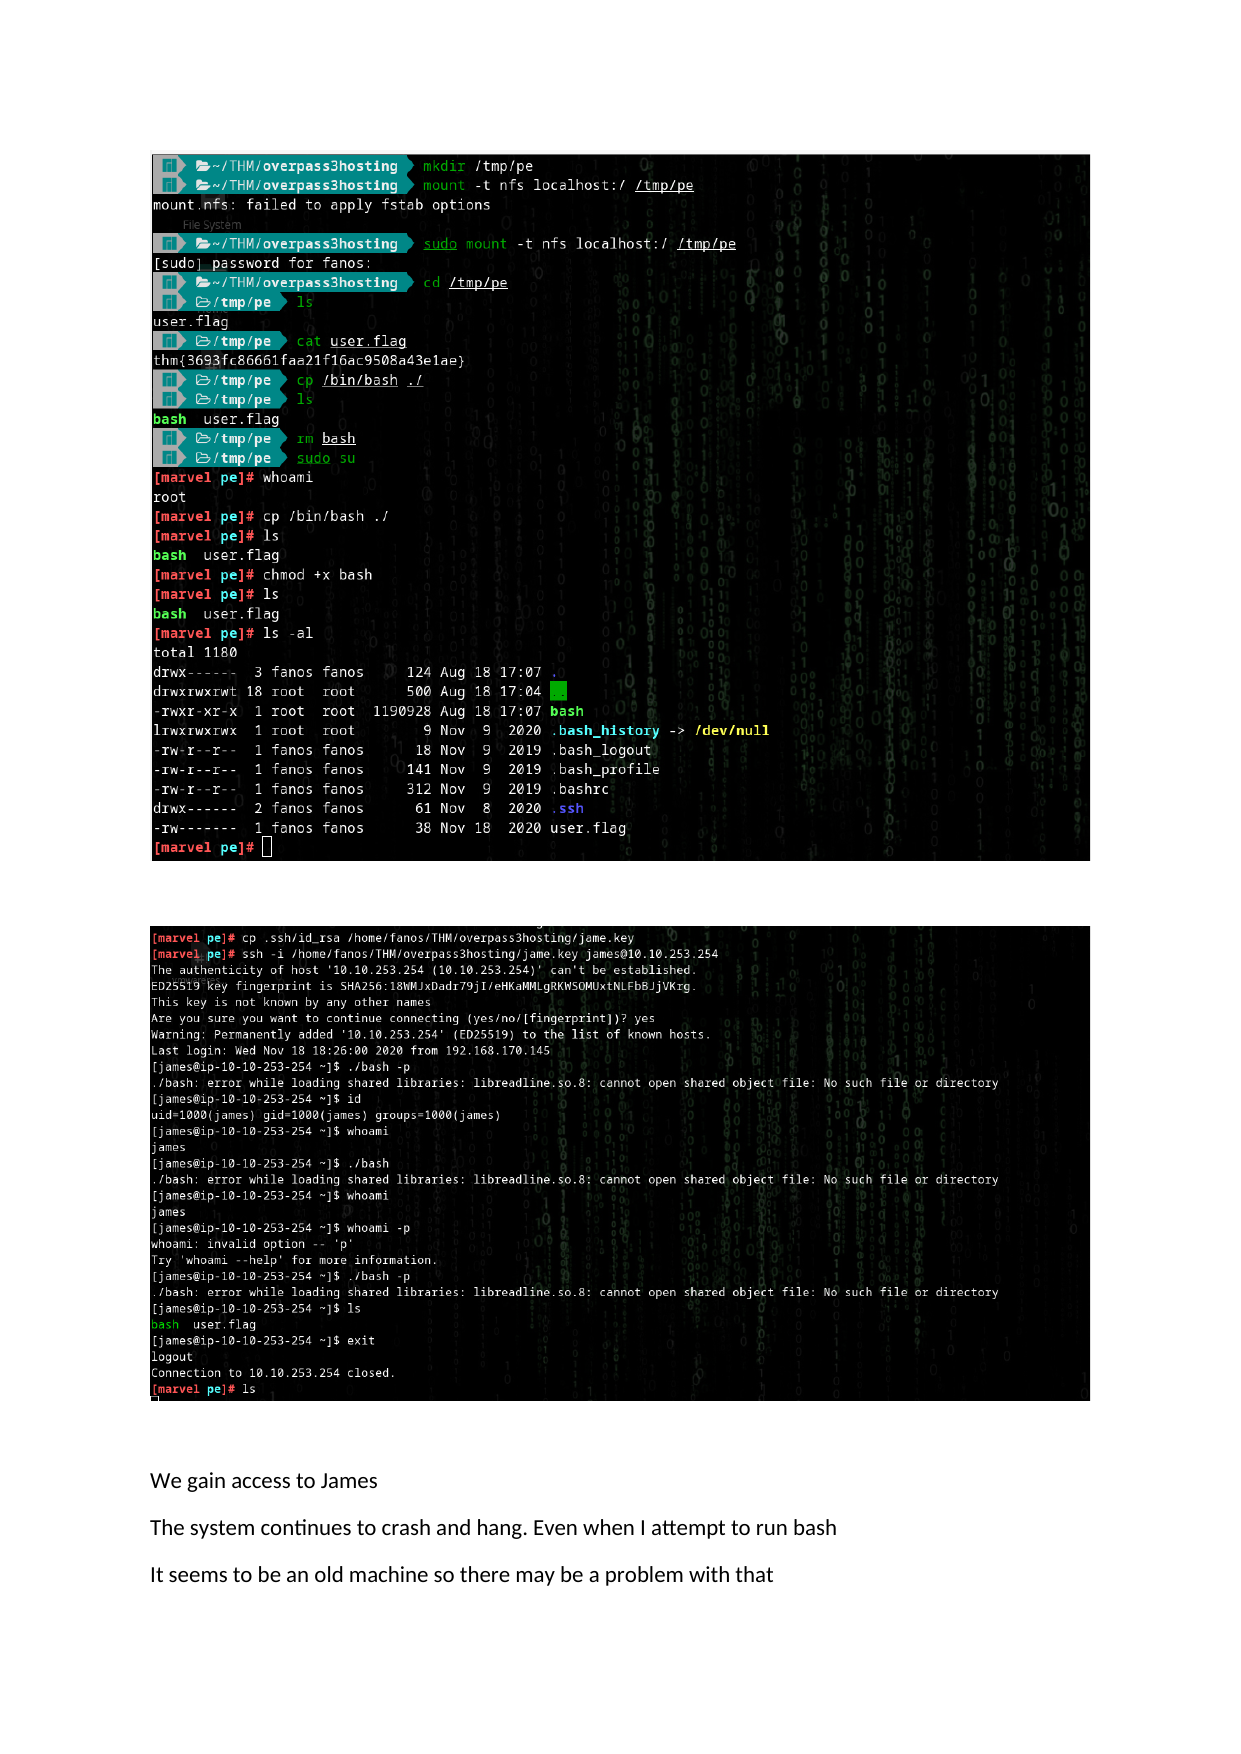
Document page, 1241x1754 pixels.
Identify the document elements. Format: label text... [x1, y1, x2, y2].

text We gain access to James [150, 1467, 1090, 1494]
text The system continues to crash and hang. Even when I attempt to run bash [150, 1513, 1090, 1541]
text It seems to be an old machine so there may be a problem with that [150, 1560, 1090, 1588]
picture [150, 150, 1091, 861]
picture [150, 926, 1091, 1401]
